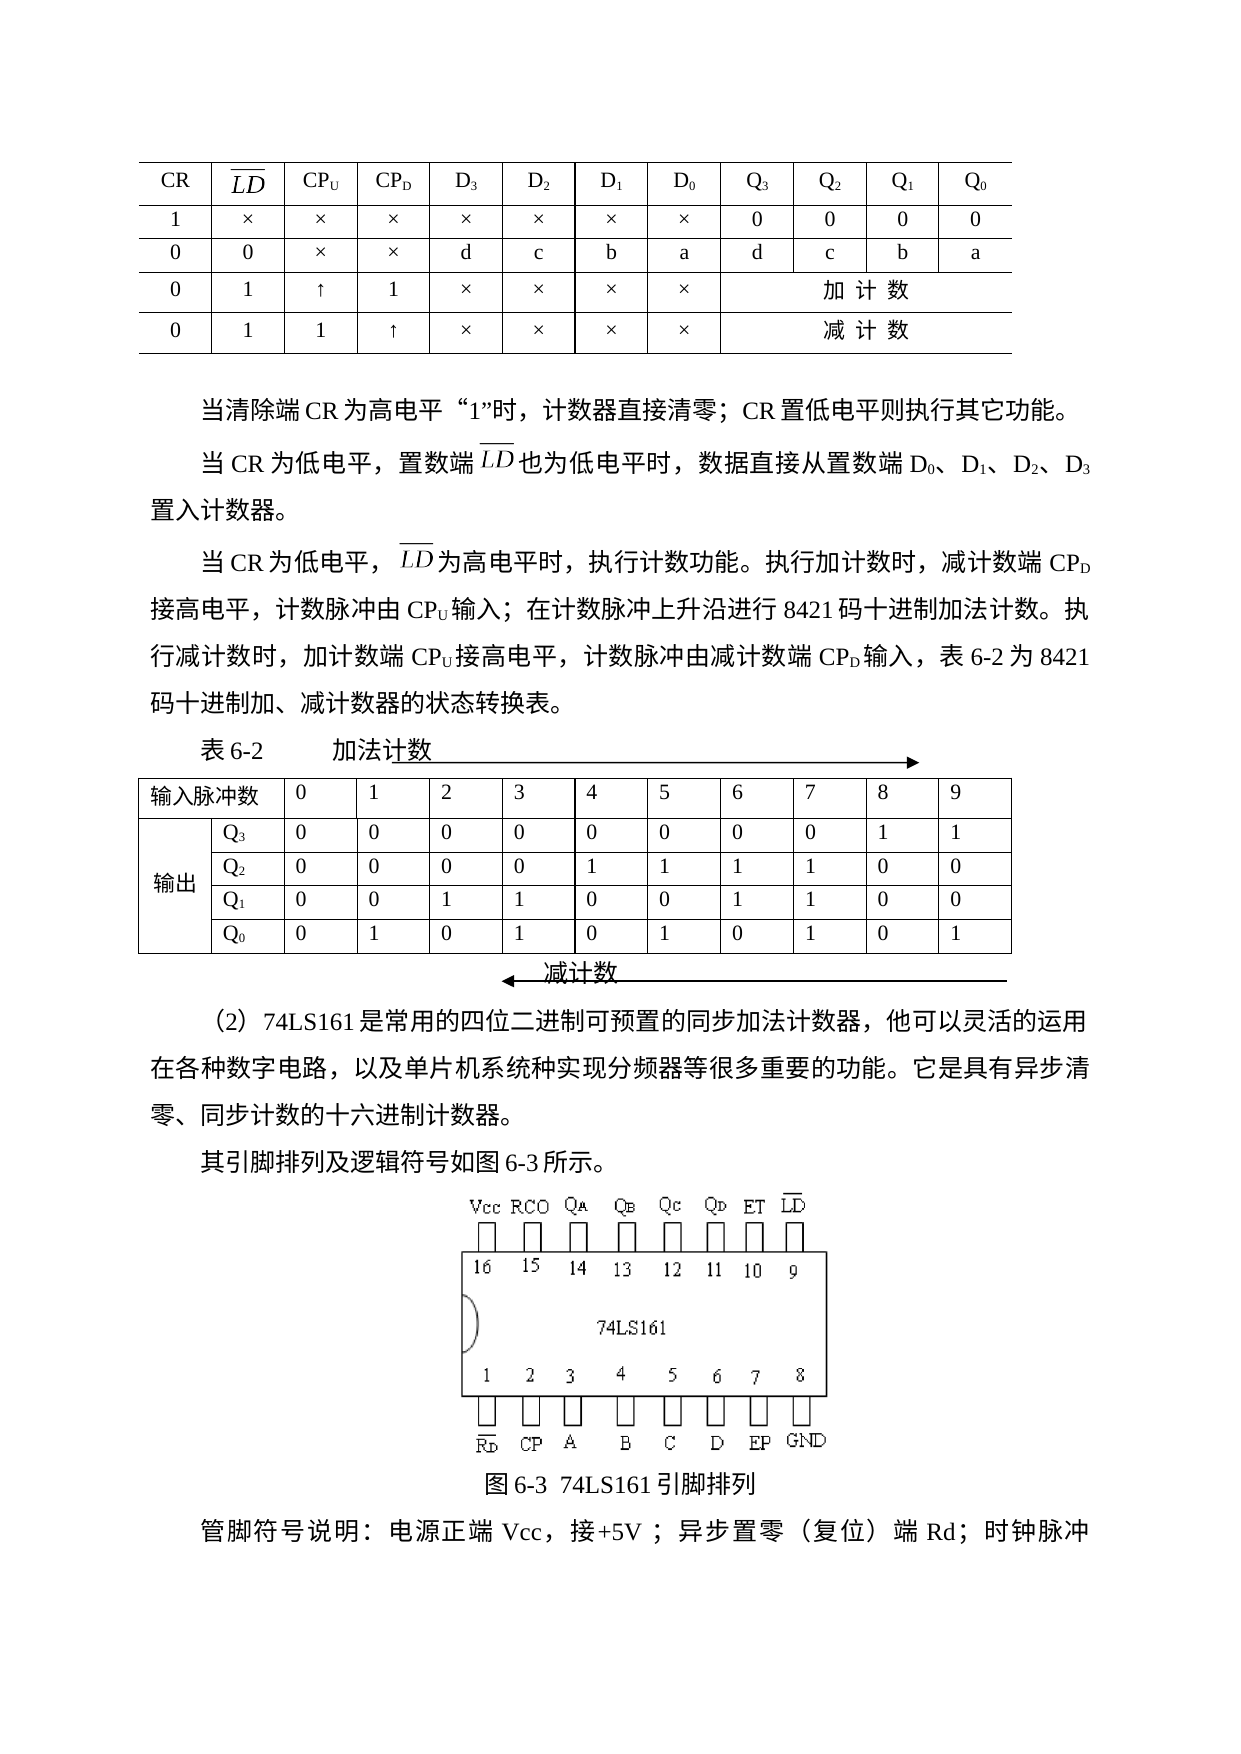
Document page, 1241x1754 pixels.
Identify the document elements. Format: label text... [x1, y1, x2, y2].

table_cell 0 [358, 886, 429, 919]
table_cell 0 [939, 886, 1011, 919]
table_cell 1 [794, 853, 866, 885]
table_cell 0 [503, 819, 574, 852]
table_cell D3 [430, 163, 502, 204]
table_cell 0 [212, 239, 284, 272]
table_cell 1 [794, 920, 866, 953]
table_cell × [576, 206, 647, 238]
table_cell 0 [721, 206, 793, 238]
text 减计数 [150, 954, 1090, 990]
table_cell CPU [285, 163, 357, 204]
table_cell 0 [867, 920, 938, 953]
table_cell × [358, 206, 429, 238]
table_cell d [721, 239, 793, 272]
table_cell × [358, 239, 429, 272]
table_cell 0 [939, 853, 1011, 885]
table_cell 1 [939, 920, 1011, 953]
table_header 9 [939, 779, 1011, 818]
table_cell 0 [285, 886, 357, 919]
table_cell 1 [867, 819, 938, 852]
table_cell 1 [721, 853, 793, 885]
table_cell 1 [358, 920, 429, 953]
table_cell × [430, 273, 502, 312]
table_header 1 [357, 779, 429, 818]
text 表6-2 加法计数 [150, 731, 1090, 767]
table_cell 0 [794, 819, 866, 852]
table_cell 0 [794, 206, 866, 238]
table_cell Q2 [212, 853, 284, 885]
text （2）74LS161是常用的四位二进制可预置的同步加法计数器，他可以灵活的运用在各种数字电路，以及单片机系统种实现分频器等很多重要的功能。它是具有异步清零、同步计数的十六进制计数器。 [150, 1001, 1090, 1131]
table_header 5 [648, 779, 720, 818]
table_cell 0 [285, 819, 357, 852]
table_cell CPD [358, 163, 429, 204]
table_cell 0 [430, 819, 502, 852]
table_cell 1 [430, 886, 502, 919]
table_cell × [648, 206, 720, 238]
text 当清除端CR为高电平“1”时，计数器直接清零；CR置低电平则执行其它功能。 [150, 391, 1090, 427]
table_cell 0 [285, 853, 357, 885]
table_cell b [576, 239, 647, 272]
table_cell × [648, 273, 720, 312]
table_cell c [794, 239, 866, 272]
table_cell 0 [576, 819, 647, 852]
table_cell 0 [721, 819, 793, 852]
table_cell 1 [721, 886, 793, 919]
table_cell D0 [648, 163, 720, 204]
table_cell × [212, 206, 284, 238]
text 当CR为低电平，为高电平时，执行计数功能。执行加计数时，减计数端CPD接高电平，计数脉冲由CPU输入；在计数脉冲上升沿进行8421码十进制加法计数。执行减计数时，加计数端CPU接高电平，计数脉冲由减计数端CPD输入，表6-2为8421码十进制加、减计数器的状态转换表。 [150, 537, 1090, 720]
table_cell [212, 163, 284, 204]
table_cell 0 [648, 819, 720, 852]
table_cell Q3 [212, 819, 284, 852]
table_cell 0 [867, 206, 938, 238]
table_cell c [503, 239, 574, 272]
table_header 6 [721, 779, 793, 818]
table_cell 0 [430, 920, 502, 953]
table_cell 减 计 数 [721, 313, 1012, 352]
table_cell Q0 [939, 163, 1012, 204]
table_cell D1 [576, 163, 647, 204]
table_cell 0 [358, 853, 429, 885]
table_cell 0 [503, 853, 574, 885]
table_cell 1 [576, 853, 647, 885]
table_cell 0 [139, 313, 211, 352]
table_cell CR [139, 163, 211, 204]
table_header 2 [430, 779, 502, 818]
text 其引脚排列及逻辑符号如图6-3所示。 [150, 1142, 1090, 1178]
table_cell a [939, 239, 1012, 272]
table_header 8 [867, 779, 938, 818]
table_cell a [648, 239, 720, 272]
table_cell Q2 [794, 163, 866, 204]
table_cell 0 [358, 819, 429, 852]
table_cell 0 [139, 239, 211, 272]
table_header 4 [576, 779, 647, 818]
table_cell Q0 [212, 920, 284, 953]
table_cell 0 [139, 273, 211, 312]
text 图6-3 74LS161引脚排列 [150, 1464, 1090, 1501]
table_cell Q1 [867, 163, 938, 204]
table_cell 1 [794, 886, 866, 919]
table_cell 1 [285, 313, 357, 352]
table_cell 1 [139, 206, 211, 238]
table_cell × [576, 273, 647, 312]
table_cell 1 [503, 886, 574, 919]
table_cell 1 [648, 920, 720, 953]
table_cell 0 [285, 920, 357, 953]
table_cell d [430, 239, 502, 272]
table_cell × [503, 273, 574, 312]
table_cell × [285, 206, 357, 238]
table_cell 输出 [139, 819, 211, 953]
table_cell Q3 [721, 163, 793, 204]
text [150, 1511, 1090, 1548]
table_cell 0 [430, 853, 502, 885]
table_cell Q1 [212, 886, 284, 919]
table_cell 1 [939, 819, 1011, 852]
table_cell × [503, 206, 574, 238]
table_cell × [648, 313, 720, 352]
table_cell D2 [503, 163, 574, 204]
table_cell 0 [648, 886, 720, 919]
table_cell 0 [867, 853, 938, 885]
table_cell 0 [576, 886, 647, 919]
table_cell ↑ [358, 313, 429, 352]
table_cell × [503, 313, 574, 352]
table_cell × [430, 206, 502, 238]
table_header 0 [285, 779, 356, 818]
table_cell × [576, 313, 647, 352]
table_cell 0 [939, 206, 1012, 238]
text 当CR为低电平，置数端也为低电平时，数据直接从置数端D0、D1、D2、D3置入计数器。 [150, 438, 1090, 526]
table_cell 1 [212, 273, 284, 312]
table_cell 0 [867, 886, 938, 919]
table_cell 1 [648, 853, 720, 885]
table_cell 加 计 数 [721, 273, 1012, 312]
table_cell × [430, 313, 502, 352]
table_header 3 [503, 779, 574, 818]
table_cell b [867, 239, 938, 272]
table_cell × [285, 239, 357, 272]
table_cell 0 [721, 920, 793, 953]
table_cell 1 [503, 920, 574, 953]
table_header 输入脉冲数 [139, 779, 284, 818]
table_cell ↑ [285, 273, 357, 312]
table_cell 0 [576, 920, 647, 953]
table_cell 1 [358, 273, 429, 312]
table_cell 1 [212, 313, 284, 352]
table_header 7 [794, 779, 866, 818]
